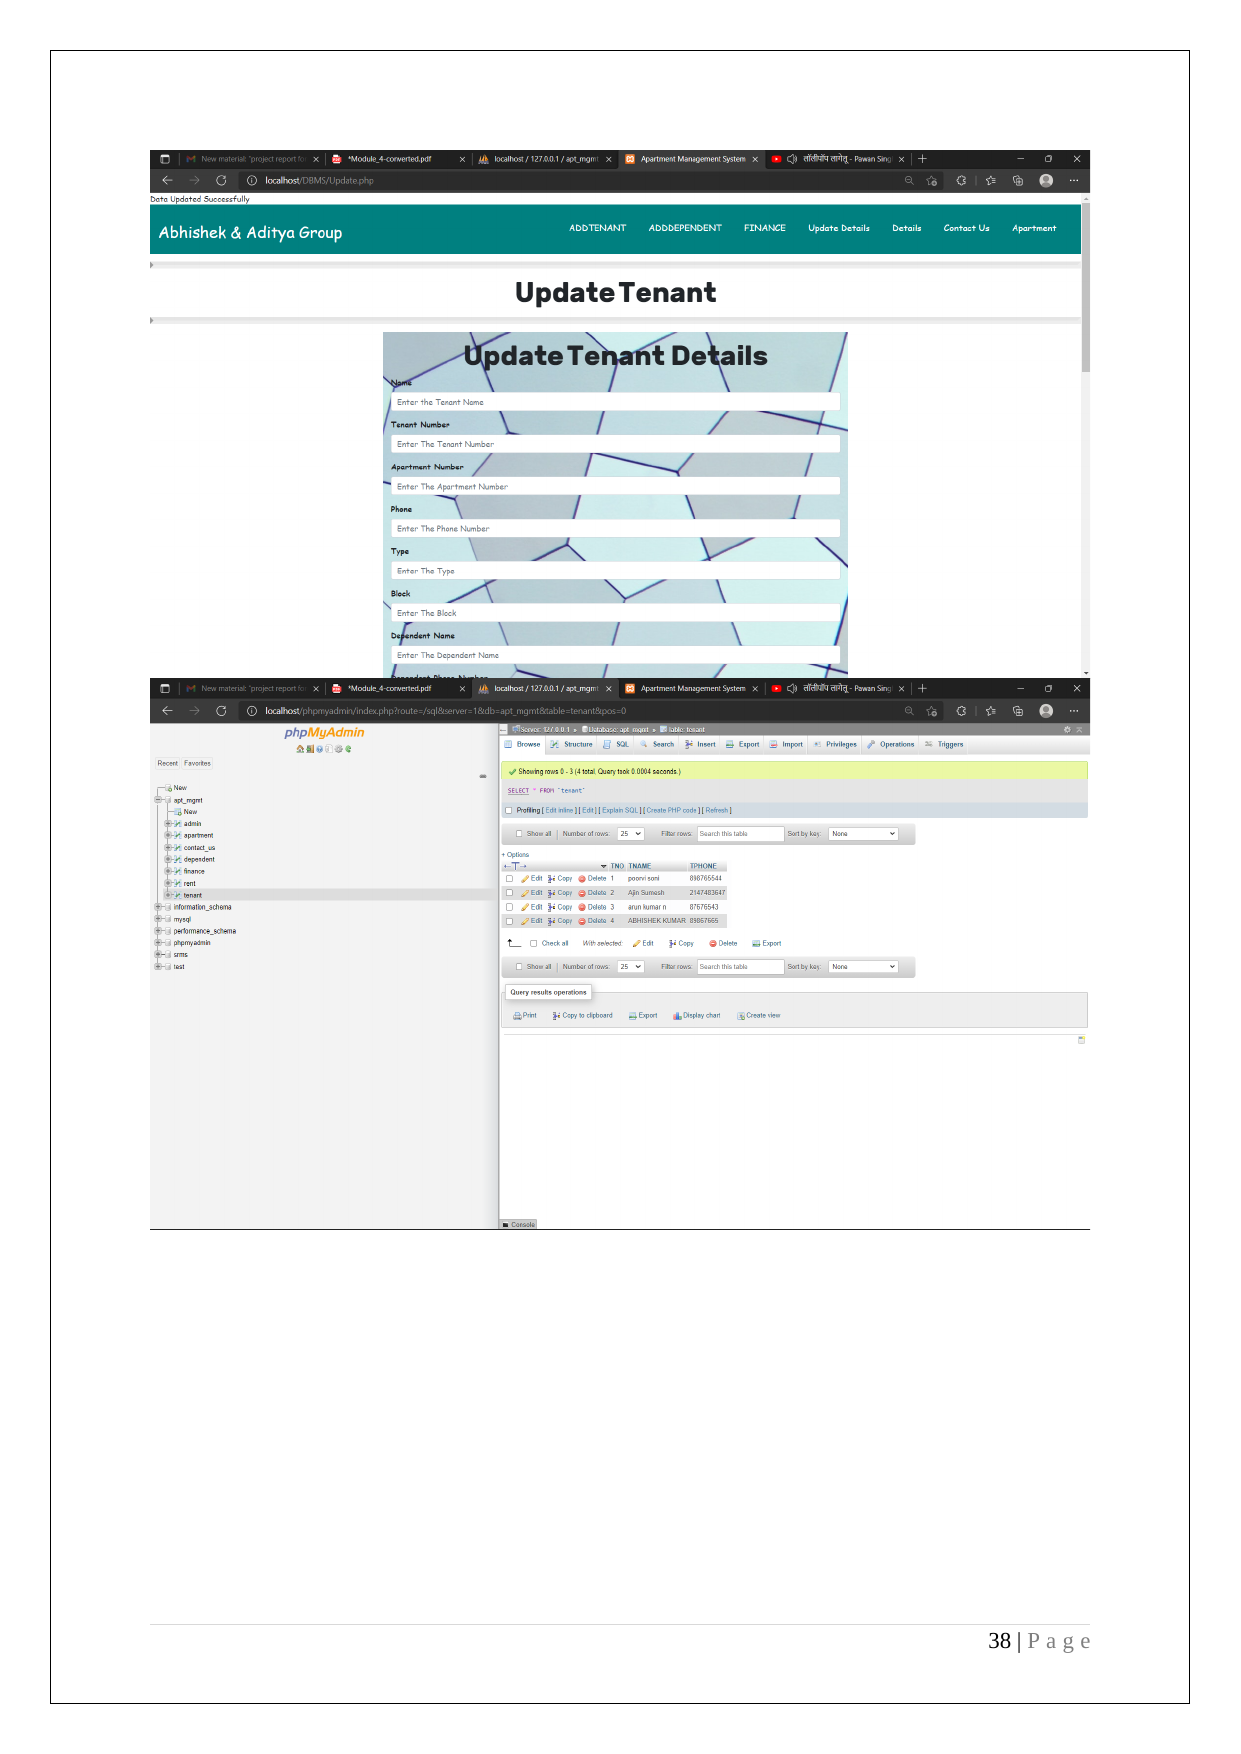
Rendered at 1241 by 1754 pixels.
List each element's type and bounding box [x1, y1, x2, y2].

picture [150, 150, 1091, 1230]
